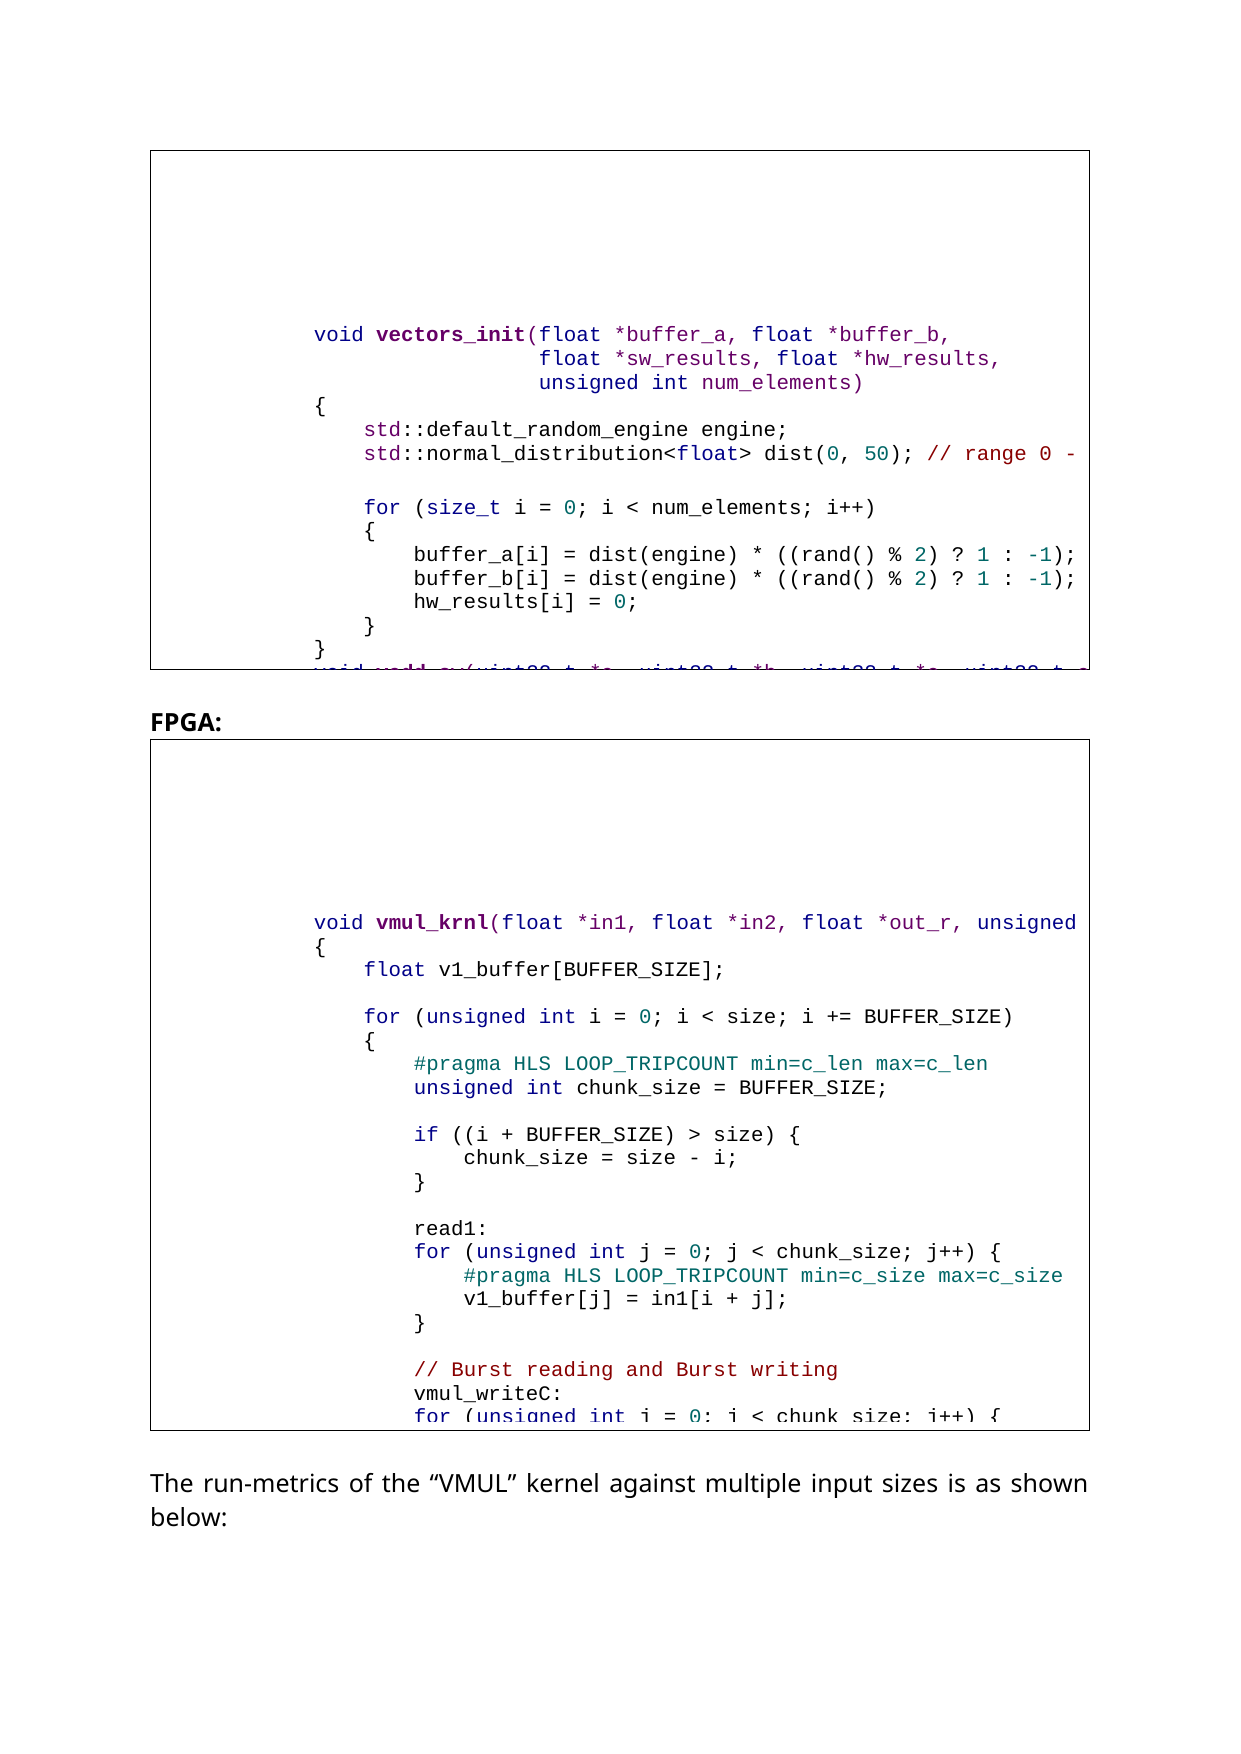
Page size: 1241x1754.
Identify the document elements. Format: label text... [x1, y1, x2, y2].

table_header [151, 740, 1089, 1430]
table_header [151, 151, 1089, 669]
text FPGA: [150, 704, 1090, 738]
text The run-metrics of the “VMUL” kernel against multiple input sizes is as shown below: [150, 1465, 1090, 1533]
